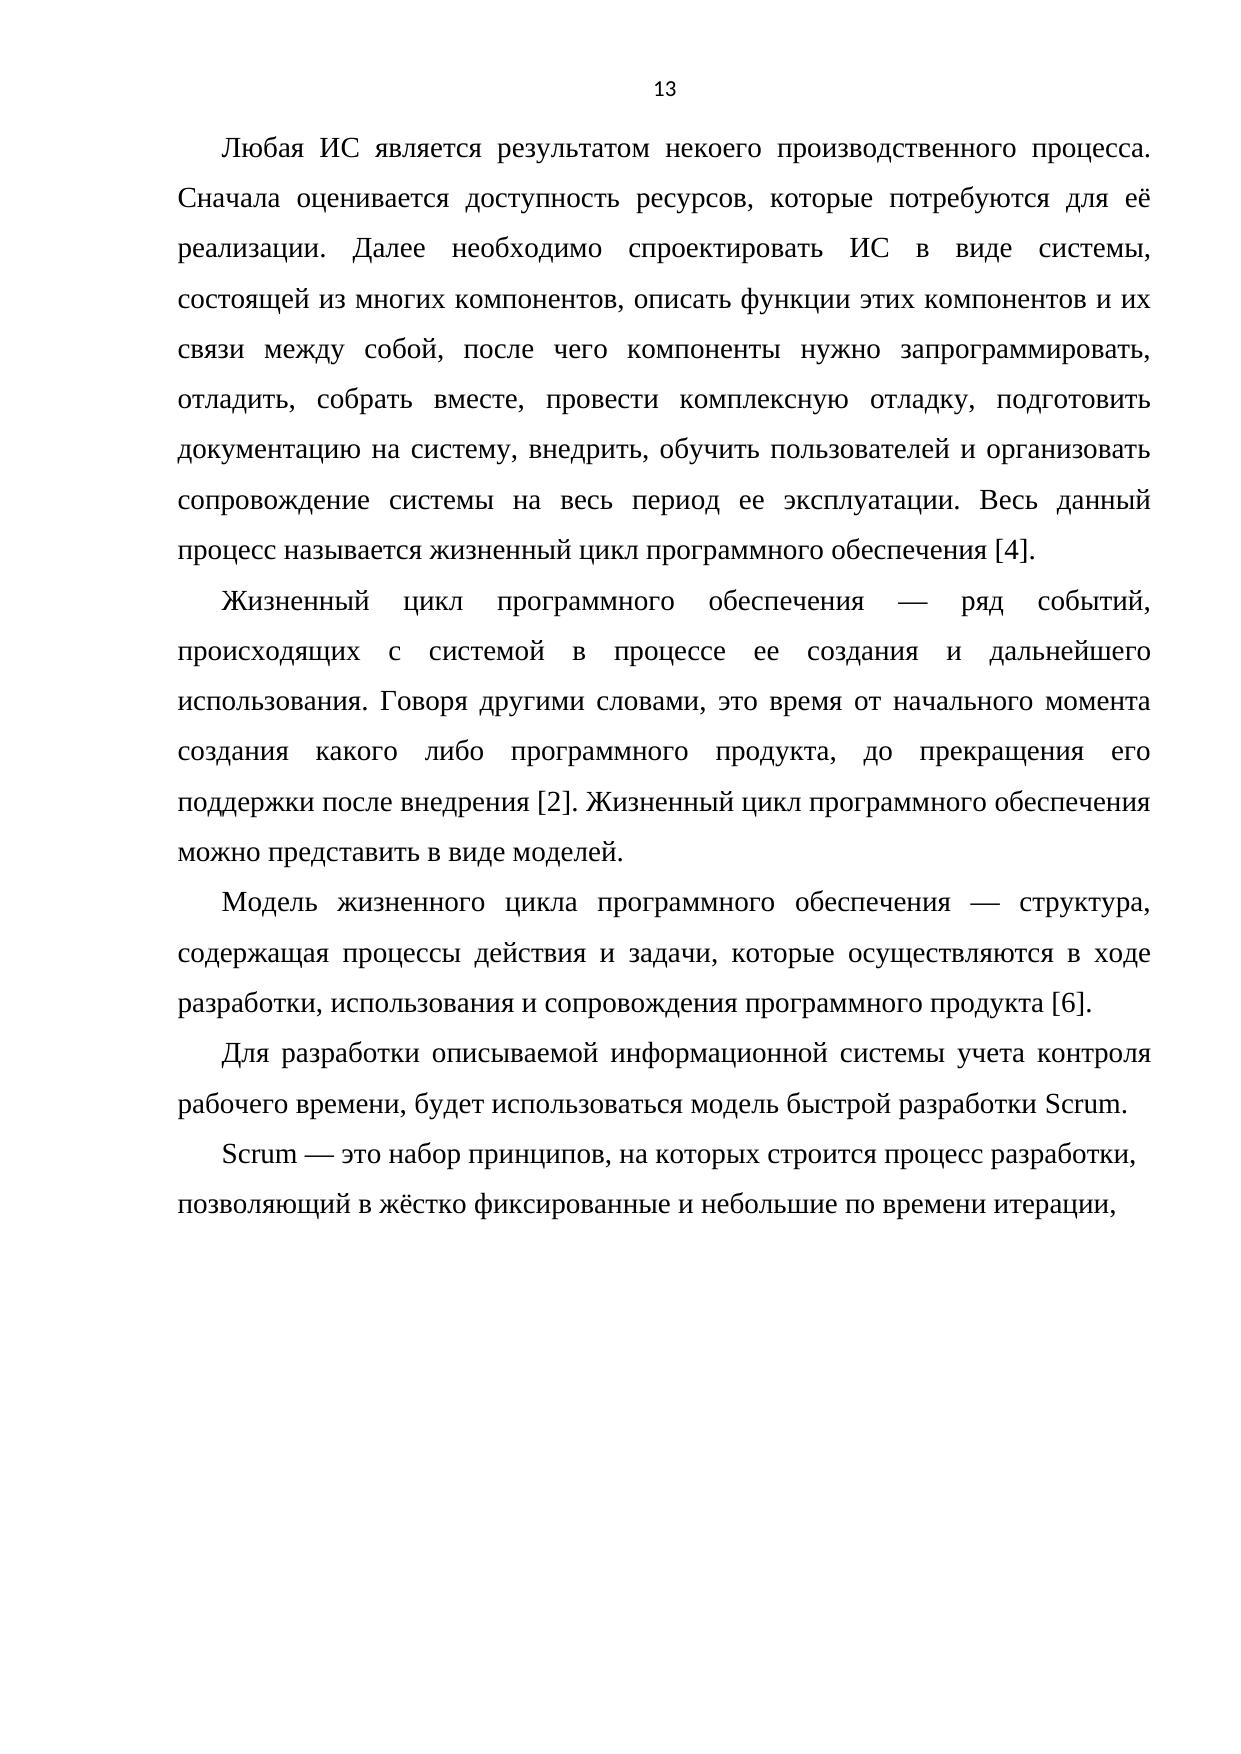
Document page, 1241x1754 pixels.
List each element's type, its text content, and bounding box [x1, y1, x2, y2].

text Модель жизненного цикла программного обеспечения — структура, содержащая процессы действия и задачи, которые осуществляются в ходе разработки, использования и сопровождения программного продукта [6]. [177, 884, 1152, 1019]
text Любая ИС является результатом некоего производственного процесса. Сначала оценивается доступность ресурсов, которые потребуются для её реализации. Далее необходимо спроектировать ИС в виде системы, состоящей из многих компонентов, описать функции этих компонентов и их связи между собой, после чего компоненты нужно запрограммировать, отладить, собрать вместе, провести комплексную отладку, подготовить документацию на систему, внедрить, обучить пользователей и организовать сопровождение системы на весь период ее эксплуатации. Весь данный процесс называется жизненный цикл программного обеспечения [4]. [177, 130, 1152, 566]
text позволяющий в жёстко фиксированные и небольшие по времени итерации, [177, 1186, 1152, 1220]
text Жизненный цикл программного обеспечения — ряд событий, происходящих с системой в процессе ее создания и дальнейшего использования. Говоря другими словами, это время от начального момента создания какого либо программного продукта, до прекращения его поддержки после внедрения [2]. Жизненный цикл программного обеспечения можно представить в виде моделей. [177, 583, 1152, 868]
text Для разработки описываемой информационной системы учета контроля рабочего времени, будет использоваться модель быстрой разработки Scrum. [177, 1035, 1152, 1119]
text Scrum — это набор принципов, на которых строится процесс разработки, [177, 1136, 1152, 1169]
